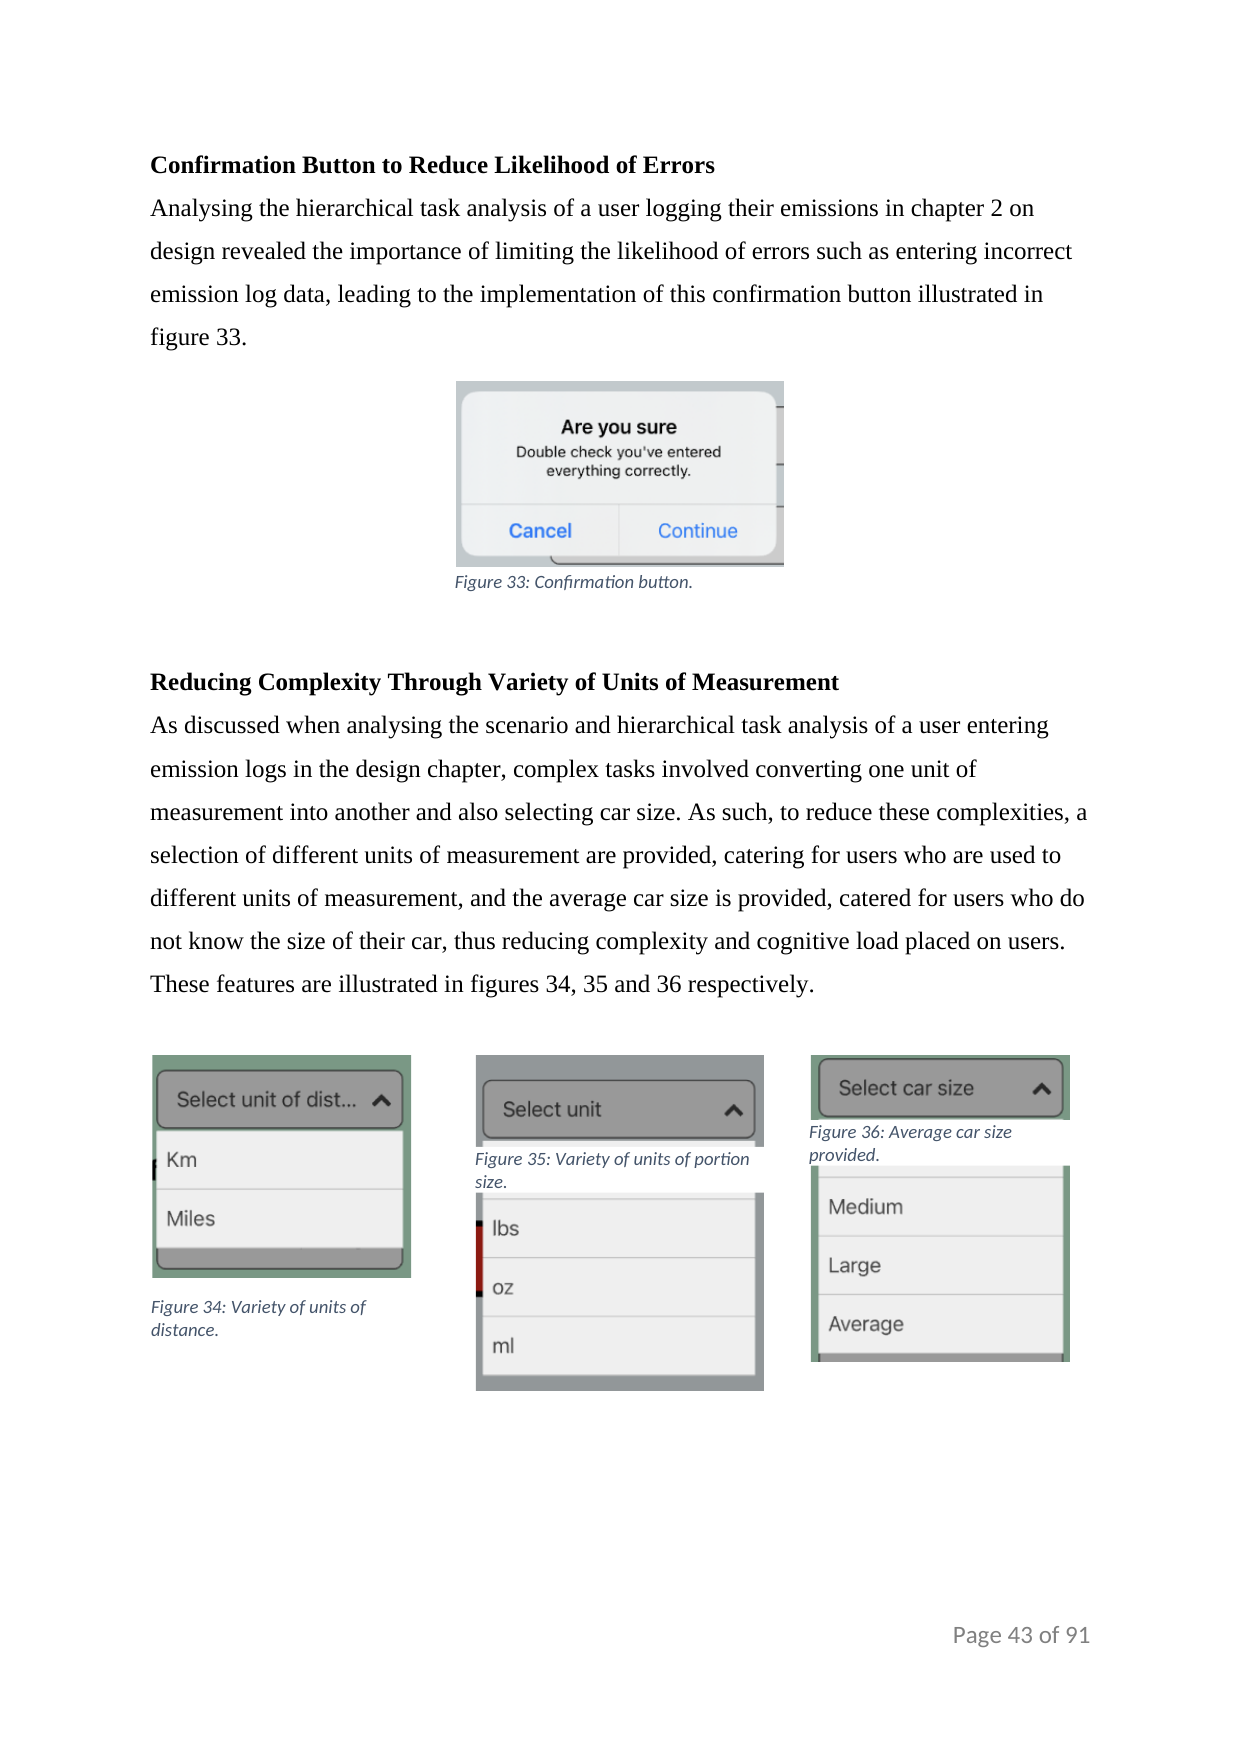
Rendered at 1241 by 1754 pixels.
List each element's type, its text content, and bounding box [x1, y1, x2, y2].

picture [474, 1055, 763, 1390]
picture [454, 381, 783, 565]
text Reducing Complexity Through Variety of Units of Measurement [150, 667, 1090, 696]
text As discussed when analysing the scenario and hierarchical task analysis of a user entering emission logs in the design chapter, complex tasks involved converting one unit of measurement into another and also selecting car size. As such, to reduce these complexities, a selection of different units of measurement are provided, catering for users who are used to different units of measurement, and the average car size is provided, catered for users who do not know the size of their car, thus reducing complexity and cognitive load placed on users. These features are illustrated in figures 34, 35 and 36 respectively. [150, 711, 1090, 998]
picture [150, 1055, 412, 1277]
text Analysing the hierarchical task analysis of a user logging their emissions in chapter 2 on design revealed the importance of limiting the likelihood of errors such as entering incorrect emission log data, leading to the implementation of this confirmation button illustrated in figure 33. [150, 193, 1090, 351]
text Confirmation Button to Reduce Likelihood of Errors [150, 150, 1090, 179]
picture [809, 1166, 1069, 1359]
picture [809, 1055, 1069, 1120]
